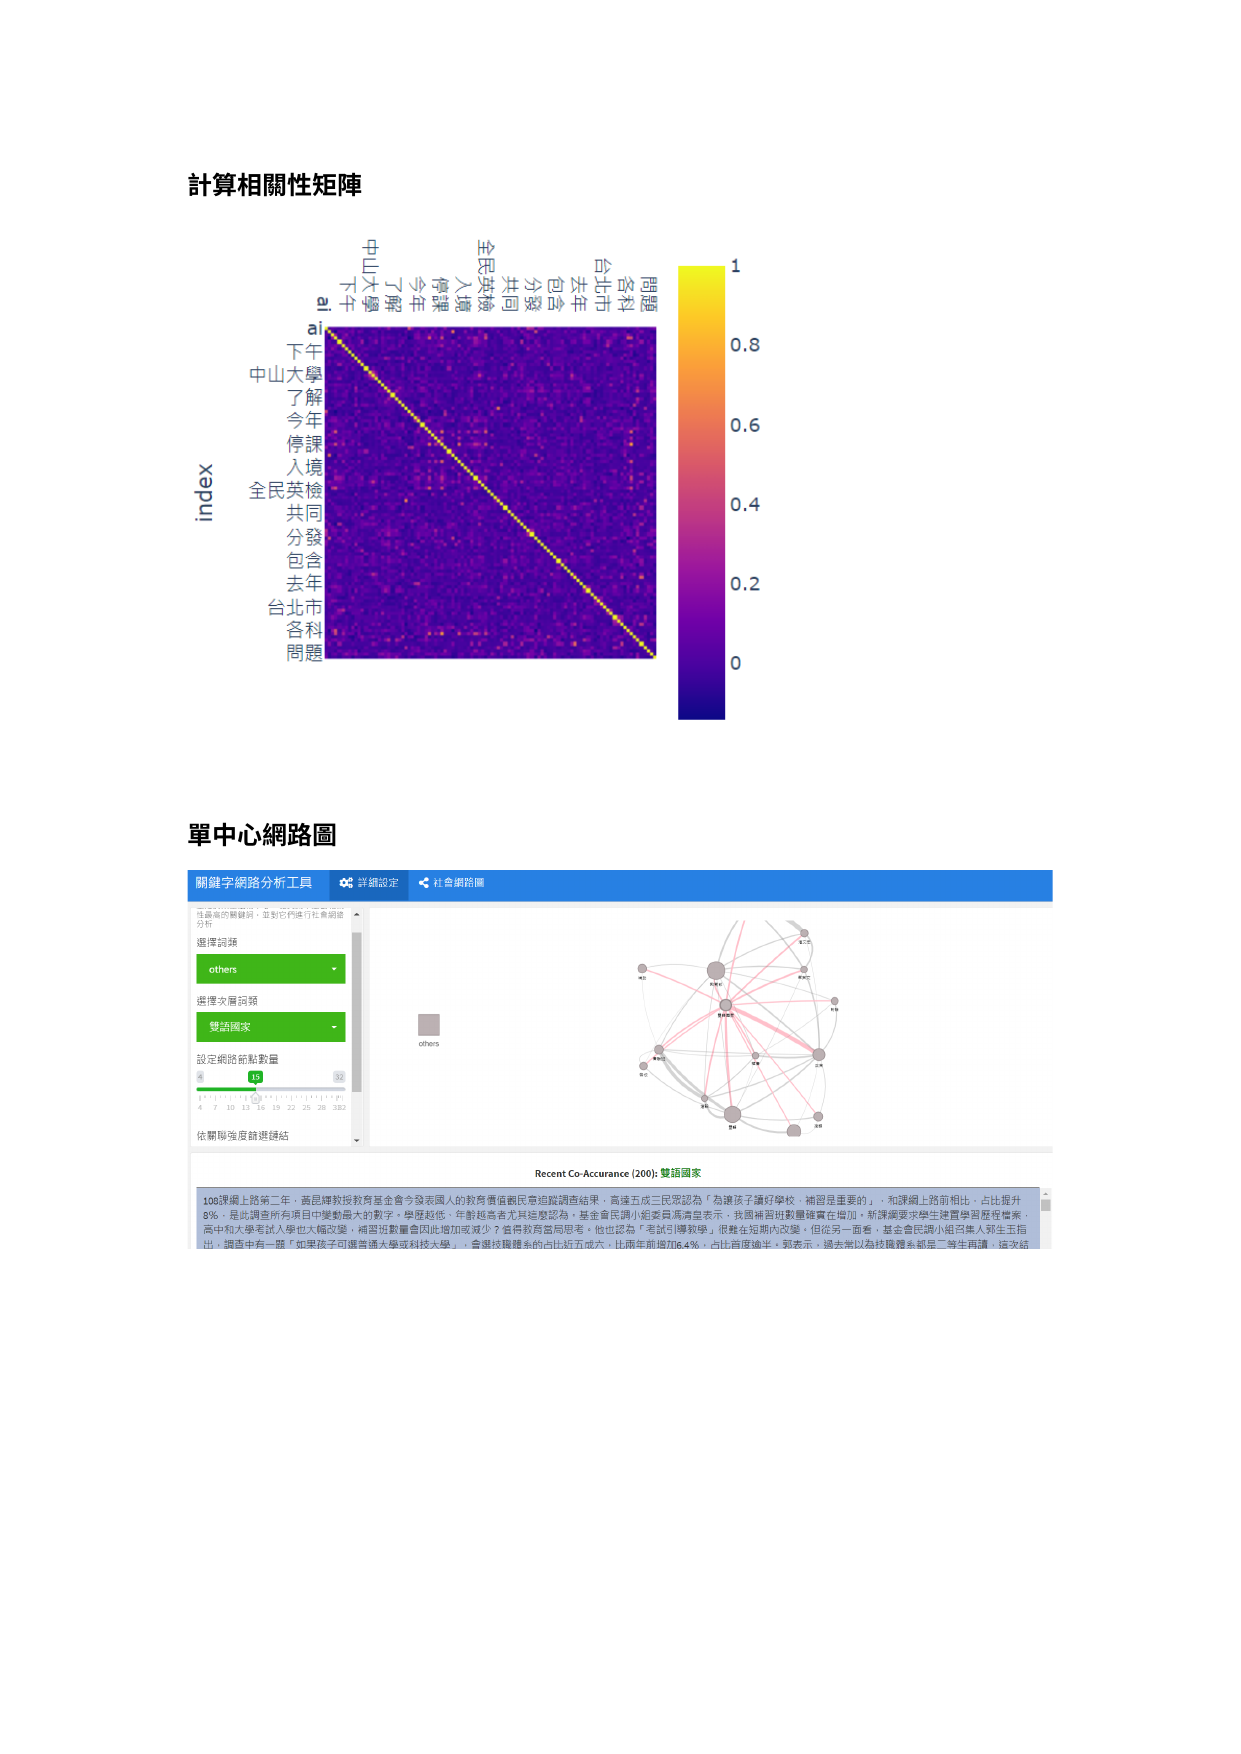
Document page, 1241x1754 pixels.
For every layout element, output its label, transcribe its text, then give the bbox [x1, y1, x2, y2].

subtitle 計算相關性矩陣 [187, 164, 1053, 202]
picture [187, 220, 769, 725]
subtitle 單中心網路圖 [187, 815, 1053, 852]
picture [187, 870, 1053, 1249]
